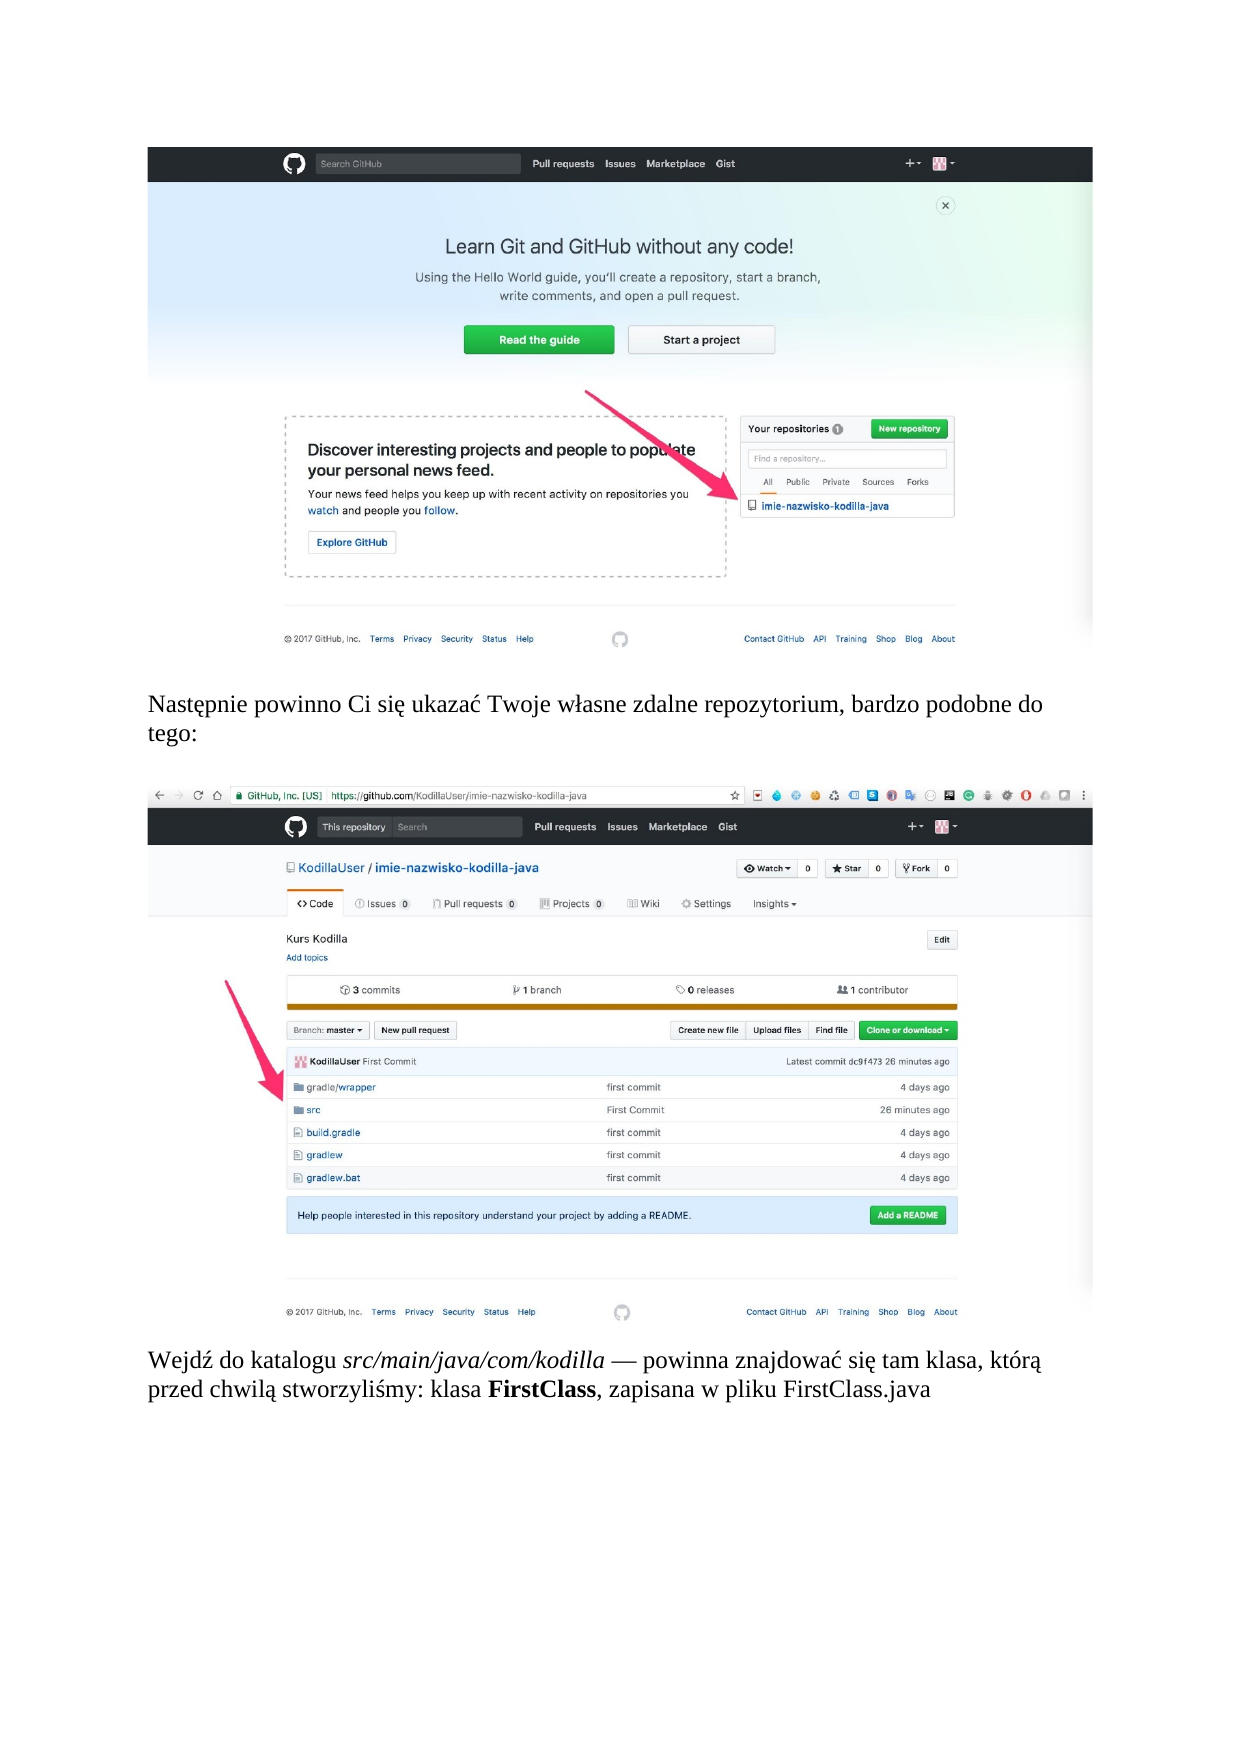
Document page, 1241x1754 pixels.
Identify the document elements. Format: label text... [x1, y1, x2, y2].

text Wejdź do katalogu src/main/java/com/kodilla — powinna znajdować się tam klasa, którą przed chwilą stworzyliśmy: klasa FirstClass, zapisana w pliku FirstClass.java [148, 1346, 1093, 1403]
text Następnie powinno Ci się ukazać Twoje własne zdalne repozytorium, bardzo podobne do tego: [148, 690, 1093, 747]
picture [147, 147, 1093, 690]
picture [147, 784, 1093, 1346]
